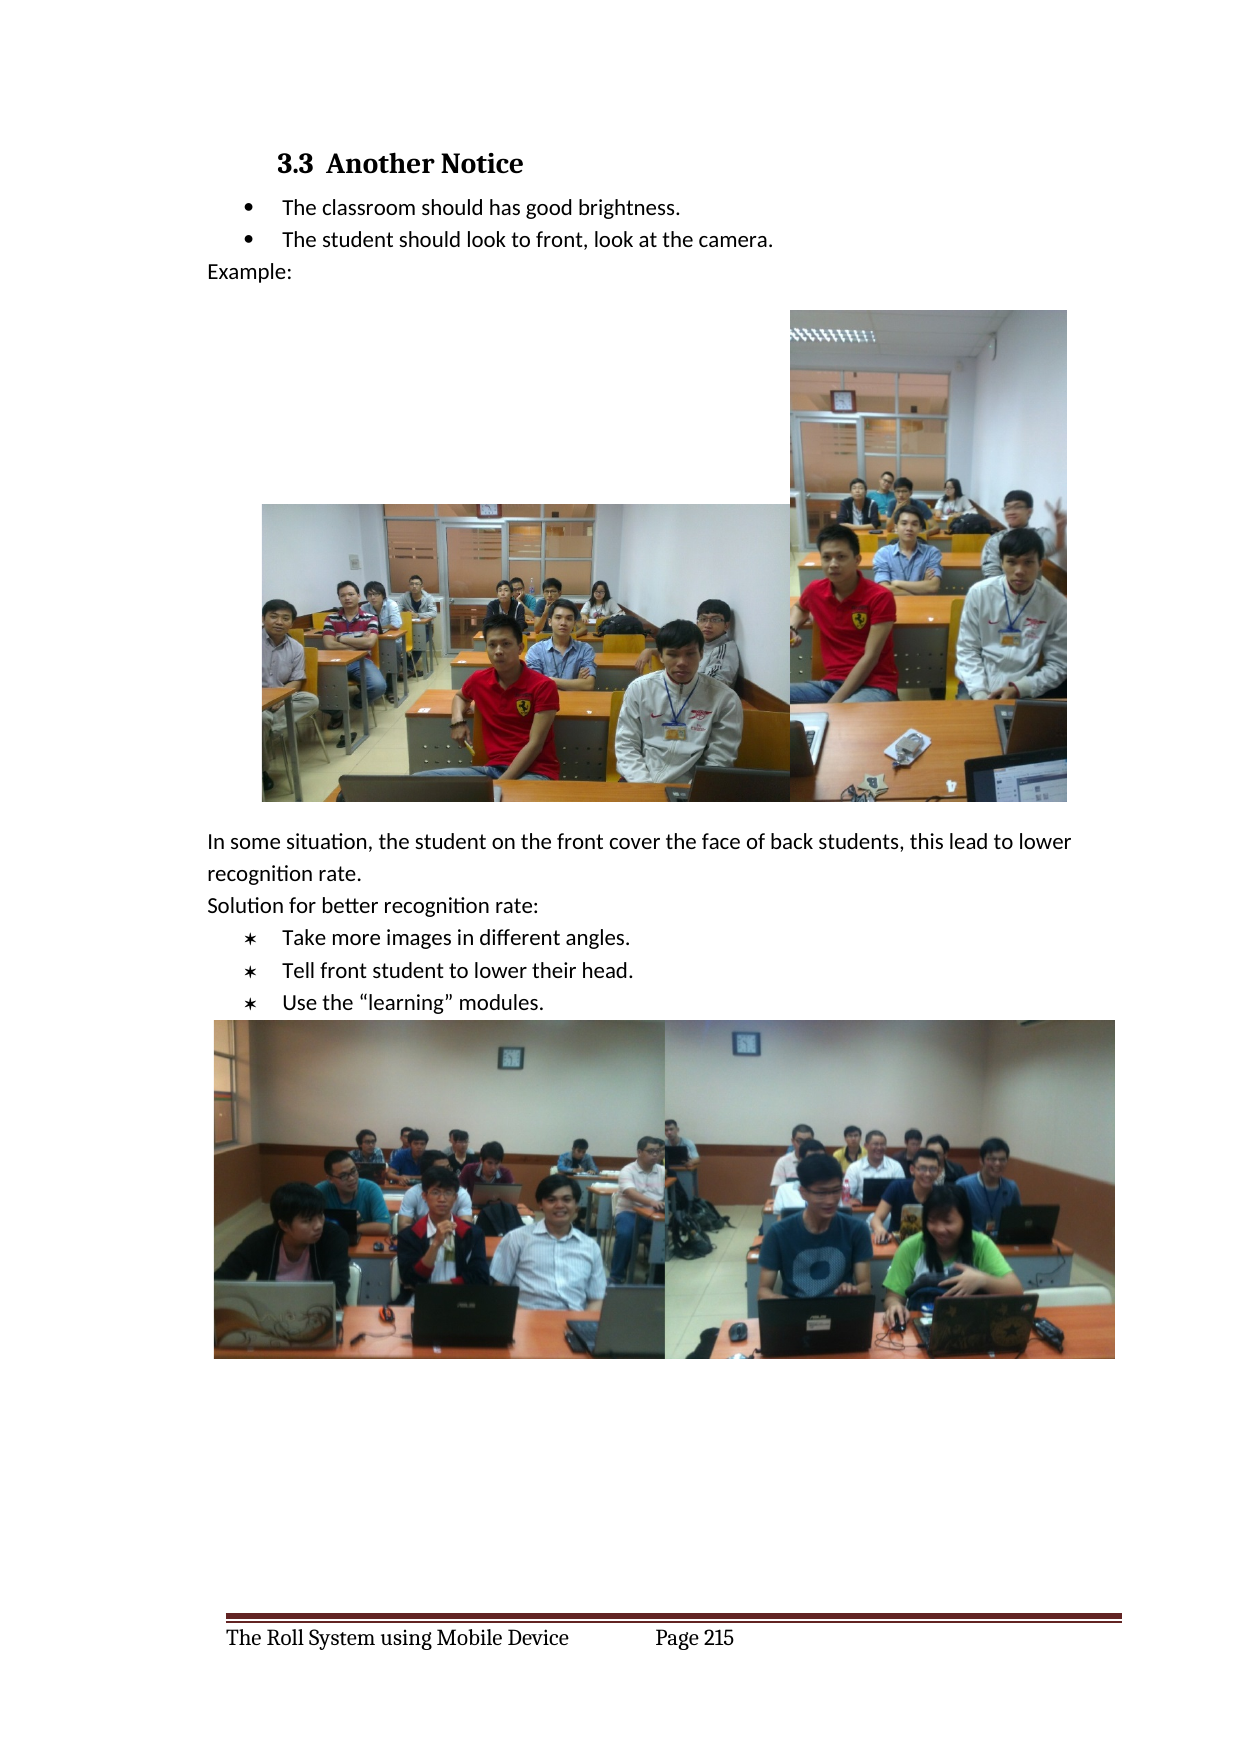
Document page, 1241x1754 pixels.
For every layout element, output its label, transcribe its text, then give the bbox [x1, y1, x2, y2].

list Use the “learning” modules. [244, 988, 1122, 1016]
text Example: [207, 257, 1122, 285]
list Take more images in different angles. [244, 923, 1122, 952]
list The student should look to front, look at the camera. [244, 225, 1122, 253]
subtitle Another Notice [277, 147, 1122, 181]
text In some situation, the student on the front cover the face of back students, this lead to lower recognition rate. [207, 827, 1122, 887]
picture [213, 1020, 1115, 1359]
list Tell front student to lower their head. [244, 956, 1122, 984]
list The classroom should has good brightness. [244, 193, 1122, 221]
picture [261, 310, 1067, 802]
text Solution for better recognition rate: [207, 891, 1122, 919]
